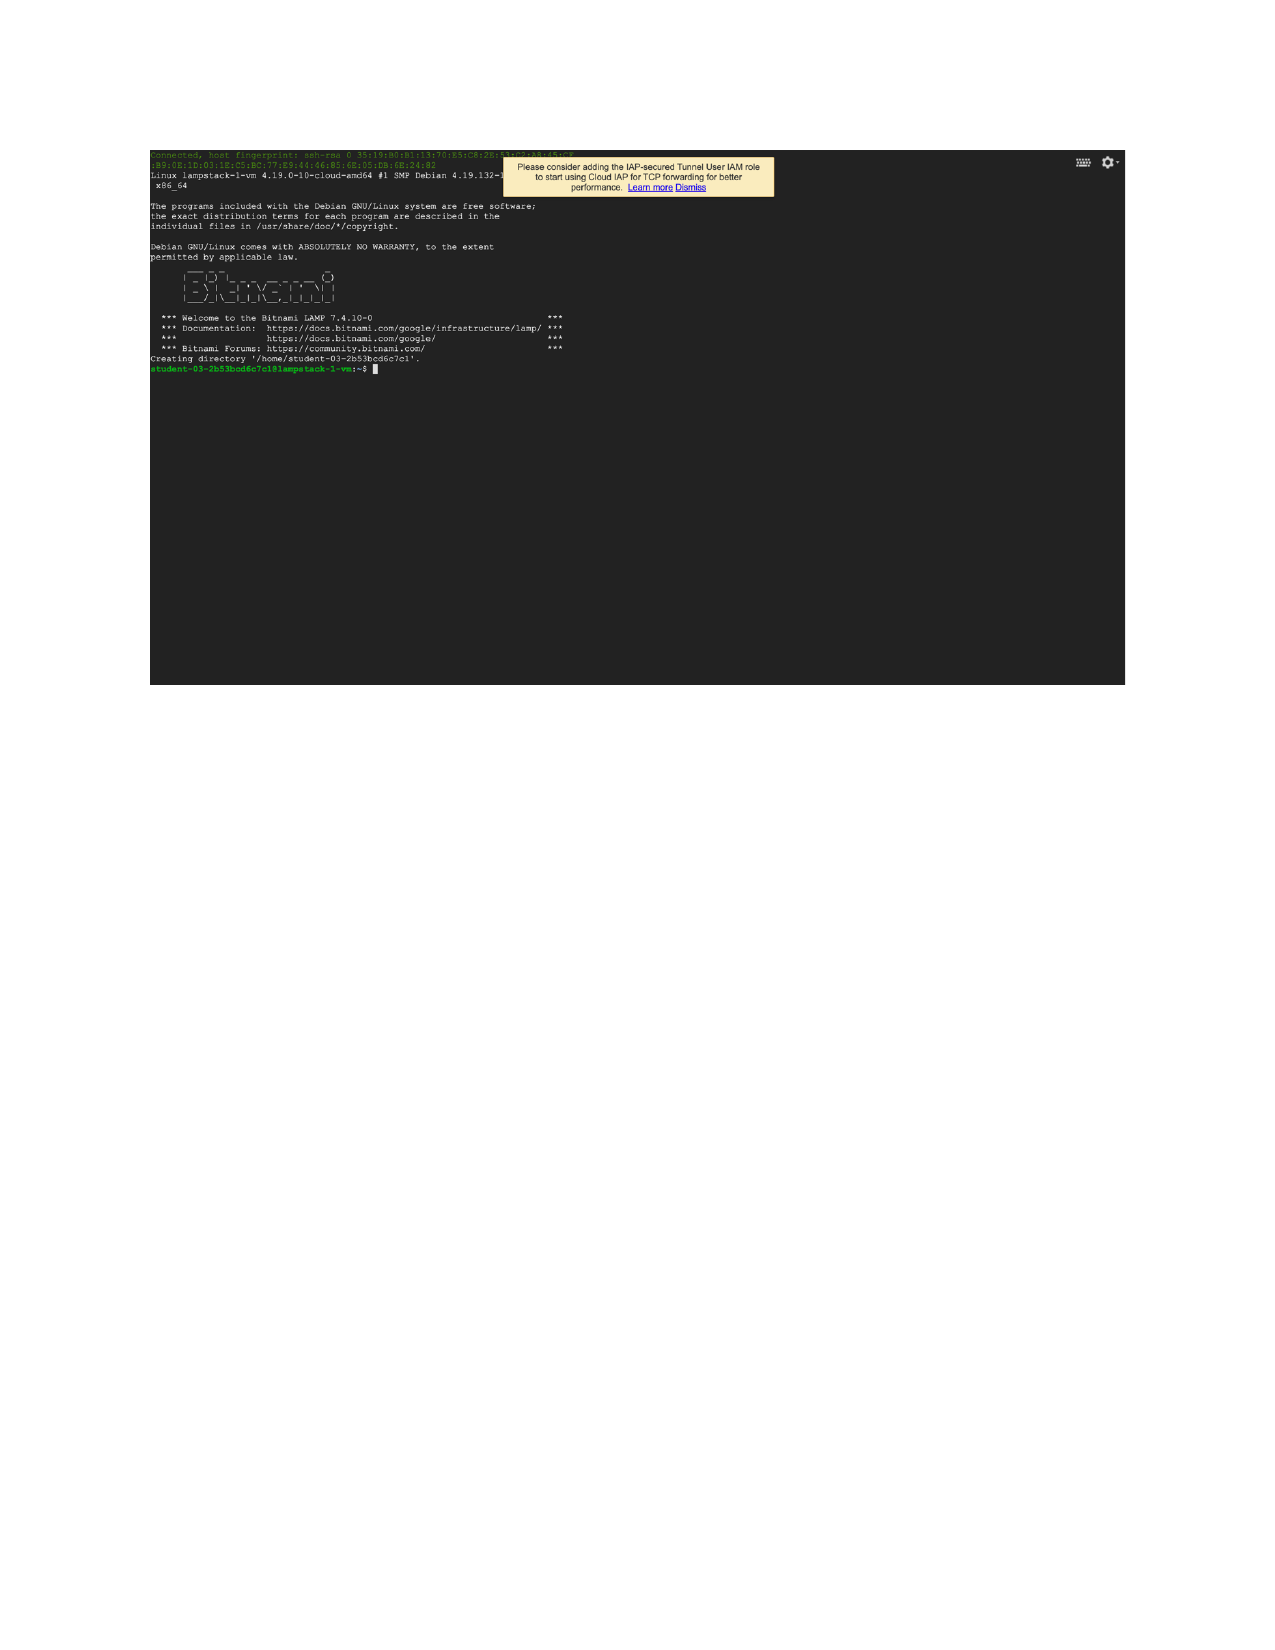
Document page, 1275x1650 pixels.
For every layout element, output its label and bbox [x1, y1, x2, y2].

picture [150, 150, 1125, 685]
